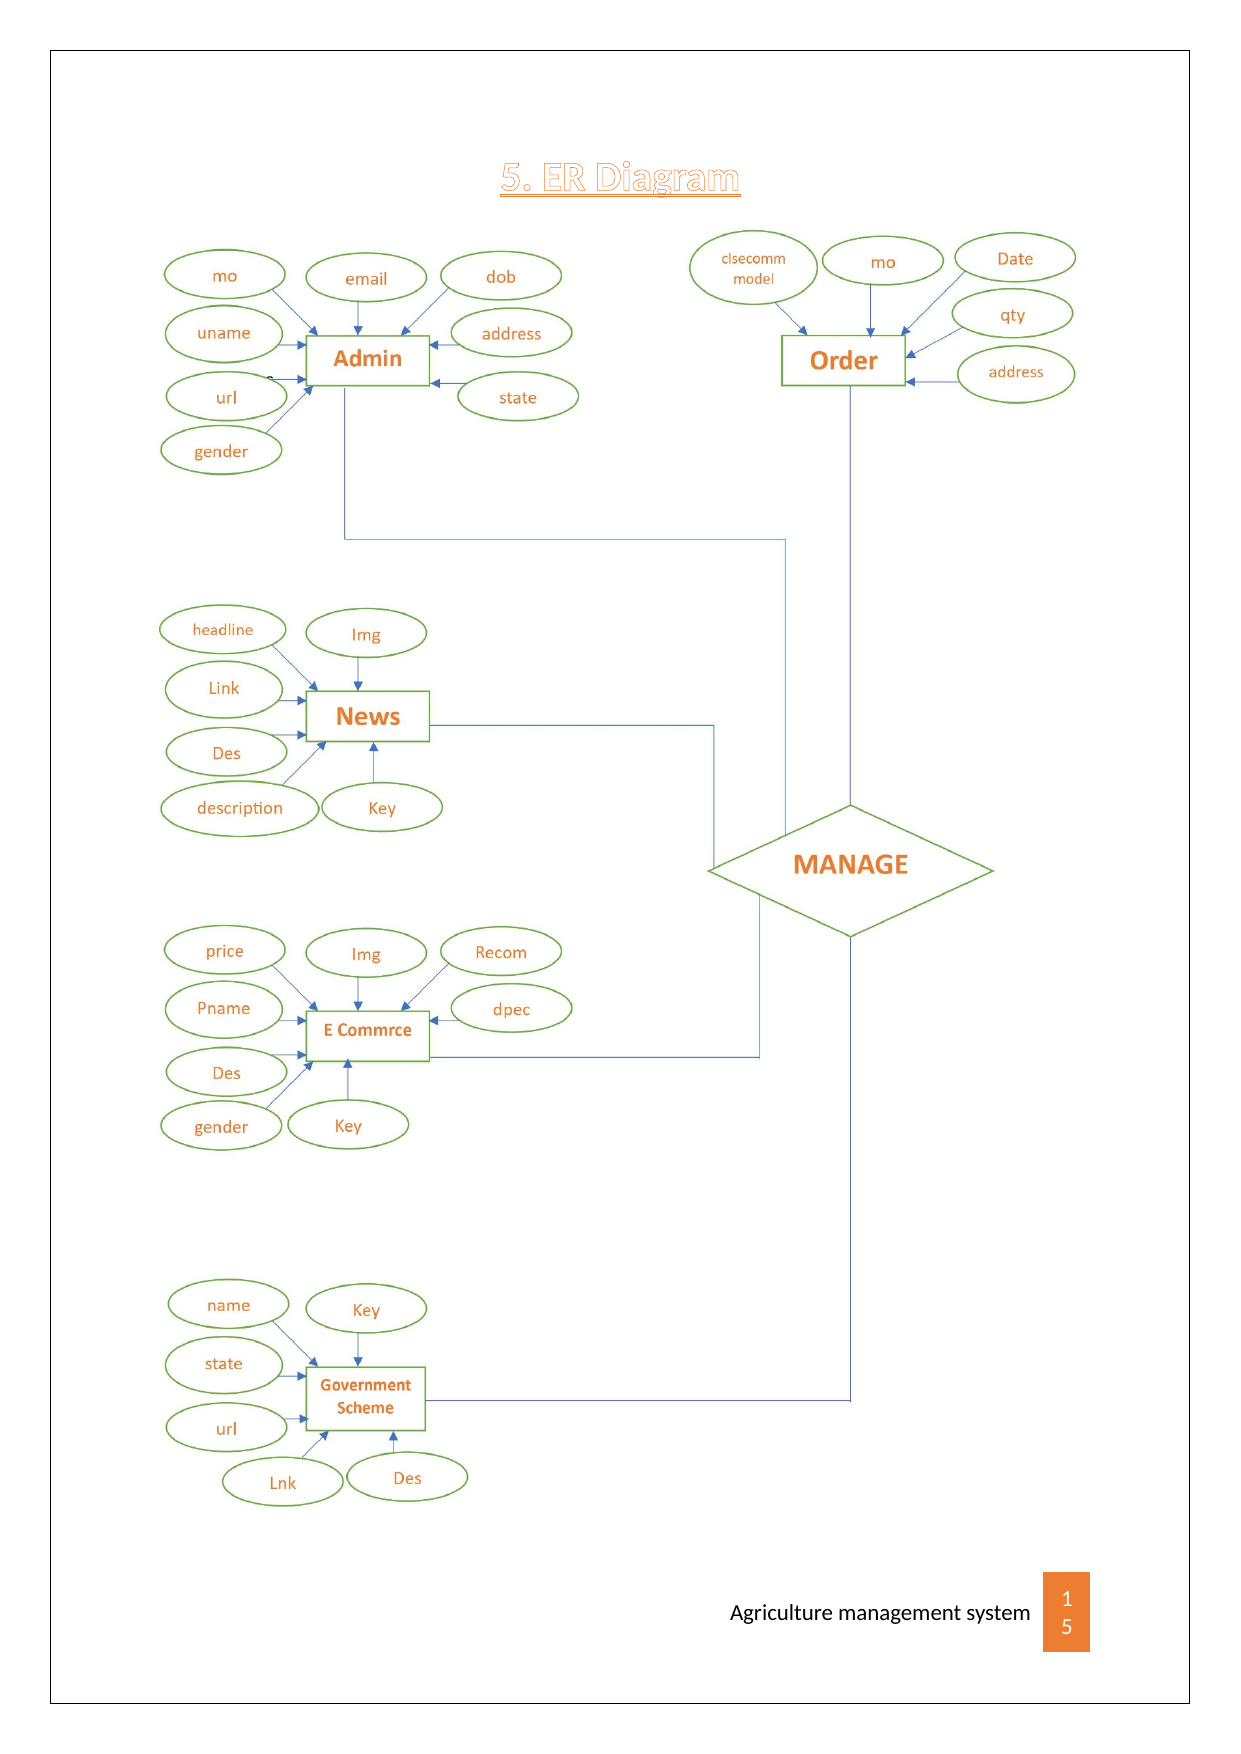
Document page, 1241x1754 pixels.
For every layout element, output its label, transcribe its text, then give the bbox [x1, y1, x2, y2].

text 5. ER Diagram [150, 150, 1090, 201]
table_cell 9 [652, 169, 672, 193]
picture [150, 221, 1091, 1552]
